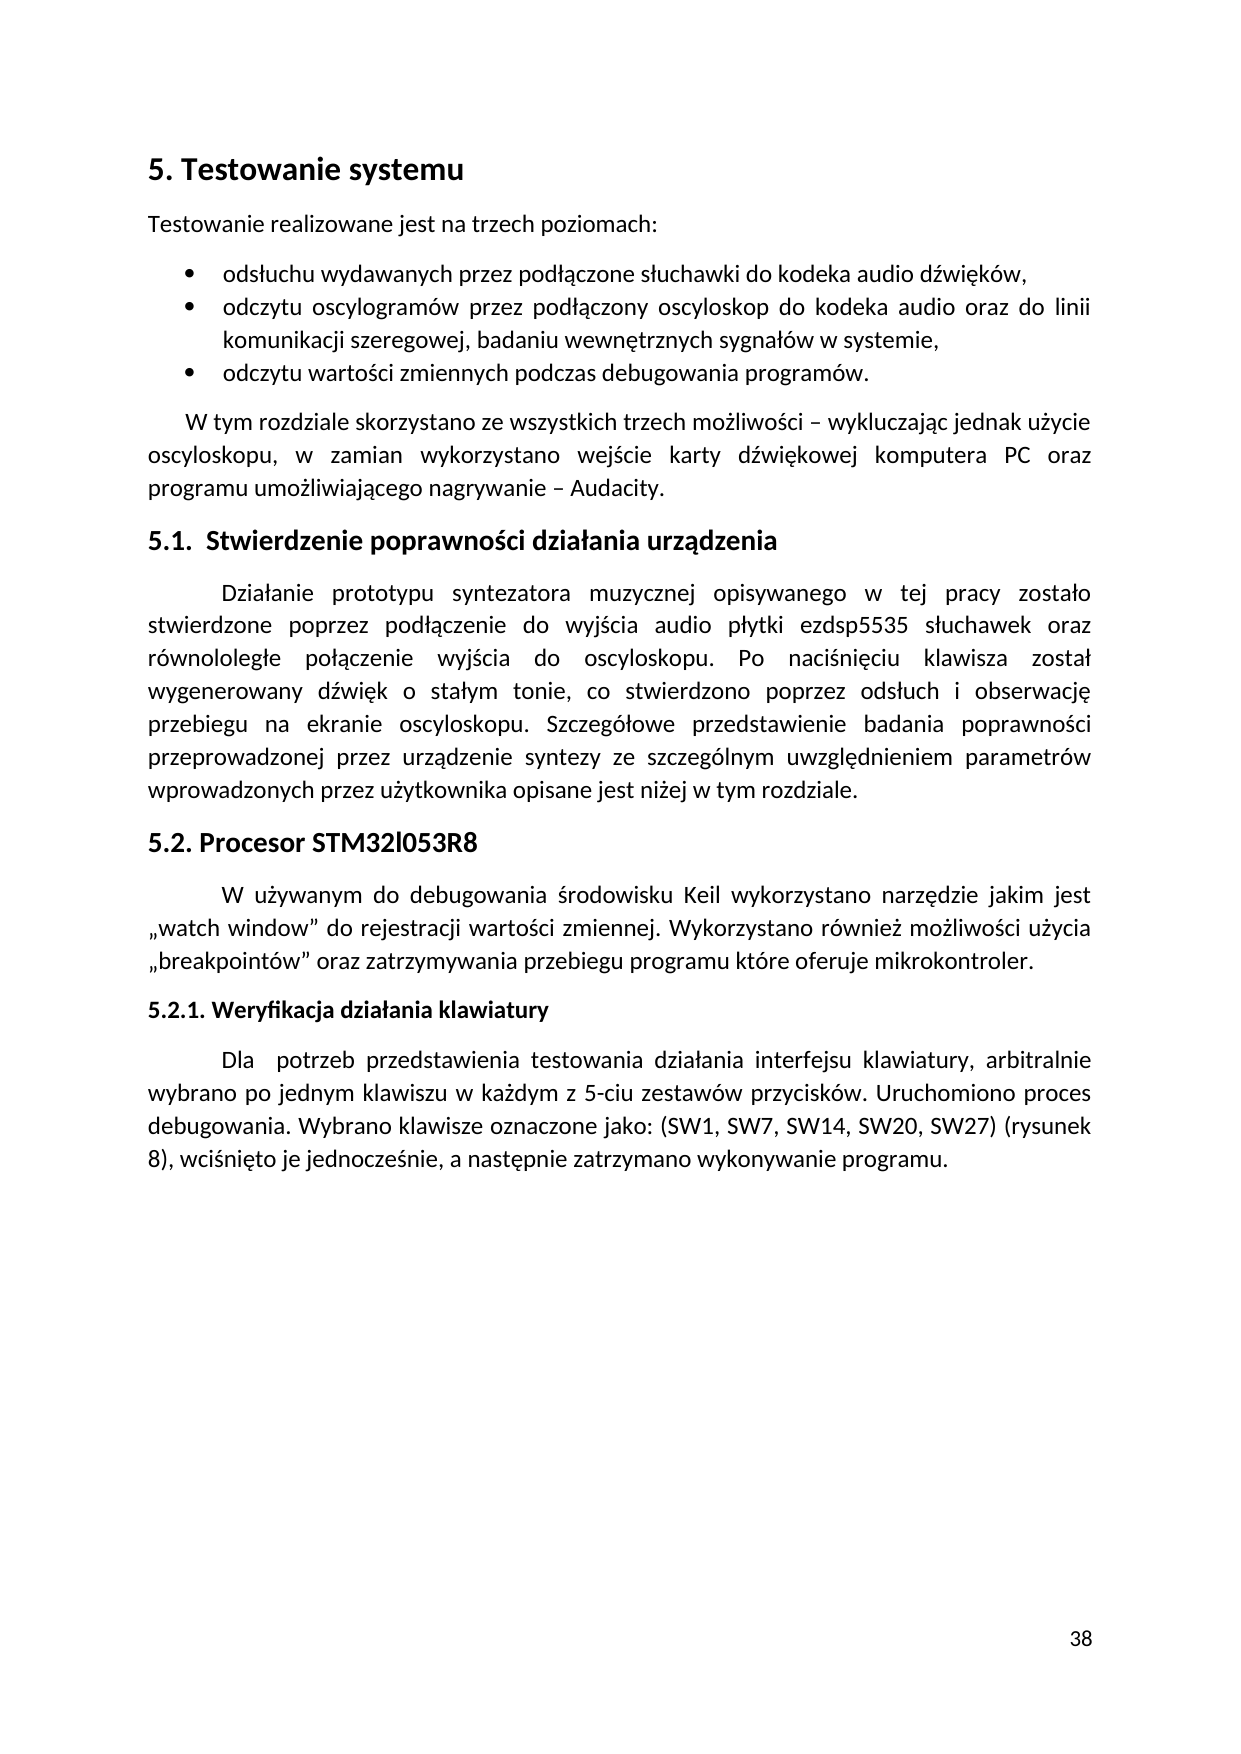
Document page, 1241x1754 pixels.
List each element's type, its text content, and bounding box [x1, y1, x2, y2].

text 5. Testowanie systemu [148, 148, 1092, 188]
text 5.1. Stwierdzenie poprawności działania urządzenia [148, 522, 1092, 557]
text 5.2.1. Weryfikacja działania klawiatury [148, 994, 1092, 1025]
text Dla potrzeb przedstawienia testowania działania interfejsu klawiatury, arbitralnie wybrano po jednym klawiszu w każdym z 5-ciu zestawów przycisków. Uruchomiono proces debugowania. Wybrano klawisze oznaczone jako: (SW1, SW7, SW14, SW20, SW27) (rysunek 8), wciśnięto je jednocześnie, a następnie zatrzymano wykonywanie programu. [148, 1044, 1092, 1173]
list odczytu wartości zmiennych podczas debugowania programów. [185, 357, 1092, 387]
text W używanym do debugowania środowisku Keil wykorzystano narzędzie jakim jest „watch window” do rejestracji wartości zmiennej. Wykorzystano również możliwości użycia „breakpointów” oraz zatrzymywania przebiegu programu które oferuje mikrokontroler. [148, 879, 1092, 975]
list odczytu oscylogramów przez podłączony oscyloskop do kodeka audio oraz do linii komunikacji szeregowej, badaniu wewnętrznych sygnałów w systemie, [185, 291, 1092, 354]
list odsłuchu wydawanych przez podłączone słuchawki do kodeka audio dźwięków, [185, 258, 1092, 288]
text Działanie prototypu syntezatora muzycznej opisywanego w tej pracy zostało stwierdzone poprzez podłączenie do wyjścia audio płytki ezdsp5535 słuchawek oraz równoloległe połączenie wyjścia do oscyloskopu. Po naciśnięciu klawisza został wygenerowany dźwięk o stałym tonie, co stwierdzono poprzez odsłuch i obserwację przebiegu na ekranie oscyloskopu. Szczegółowe przedstawienie badania poprawności przeprowadzonej przez urządzenie syntezy ze szczególnym uwzględnieniem parametrów wprowadzonych przez użytkownika opisane jest niżej w tym rozdziale. [148, 577, 1092, 805]
text 5.2. Procesor STM32l053R8 [148, 824, 1092, 859]
text Testowanie realizowane jest na trzech poziomach: [148, 208, 1092, 239]
text W tym rozdziale skorzystano ze wszystkich trzech możliwości – wykluczając jednak użycie oscyloskopu, w zamian wykorzystano wejście karty dźwiękowej komputera PC oraz programu umożliwiającego nagrywanie – Audacity. [148, 406, 1092, 503]
